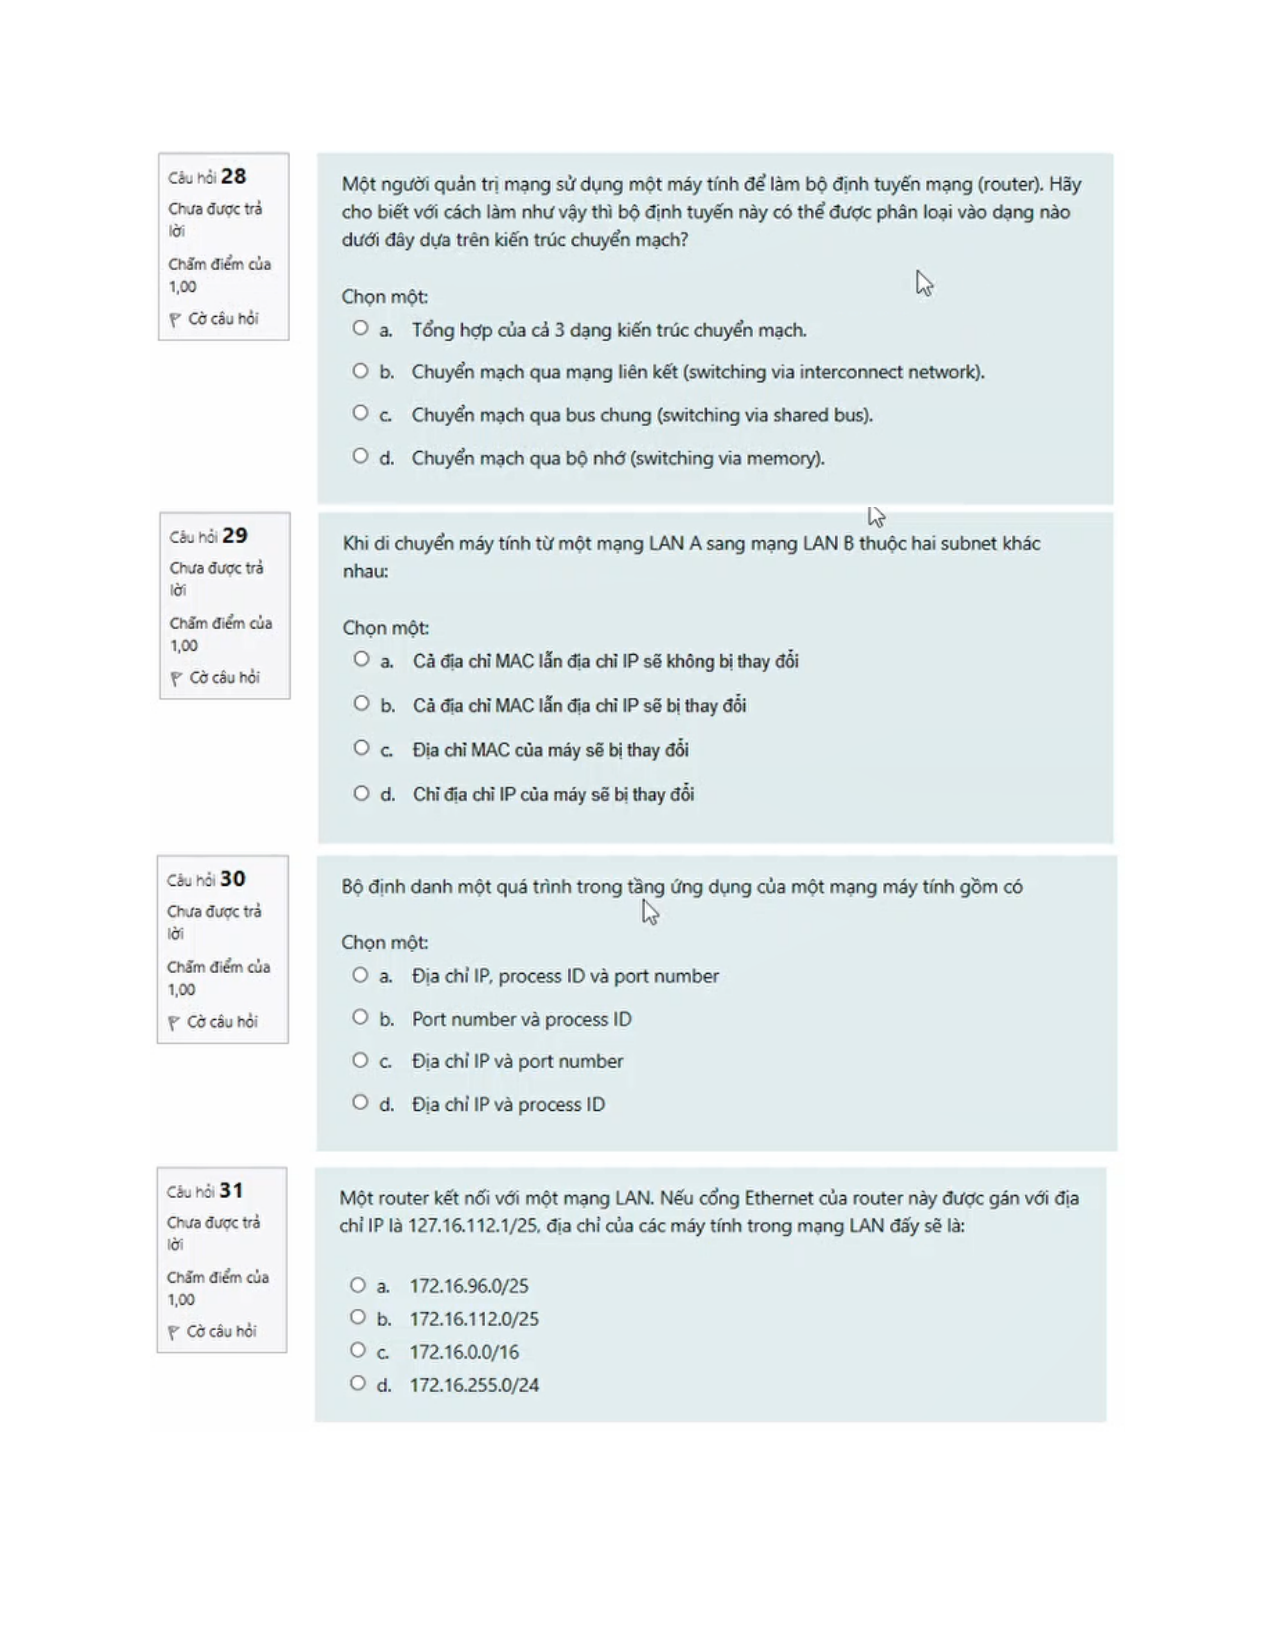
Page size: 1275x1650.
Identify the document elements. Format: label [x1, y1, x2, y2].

picture [150, 150, 1125, 1432]
